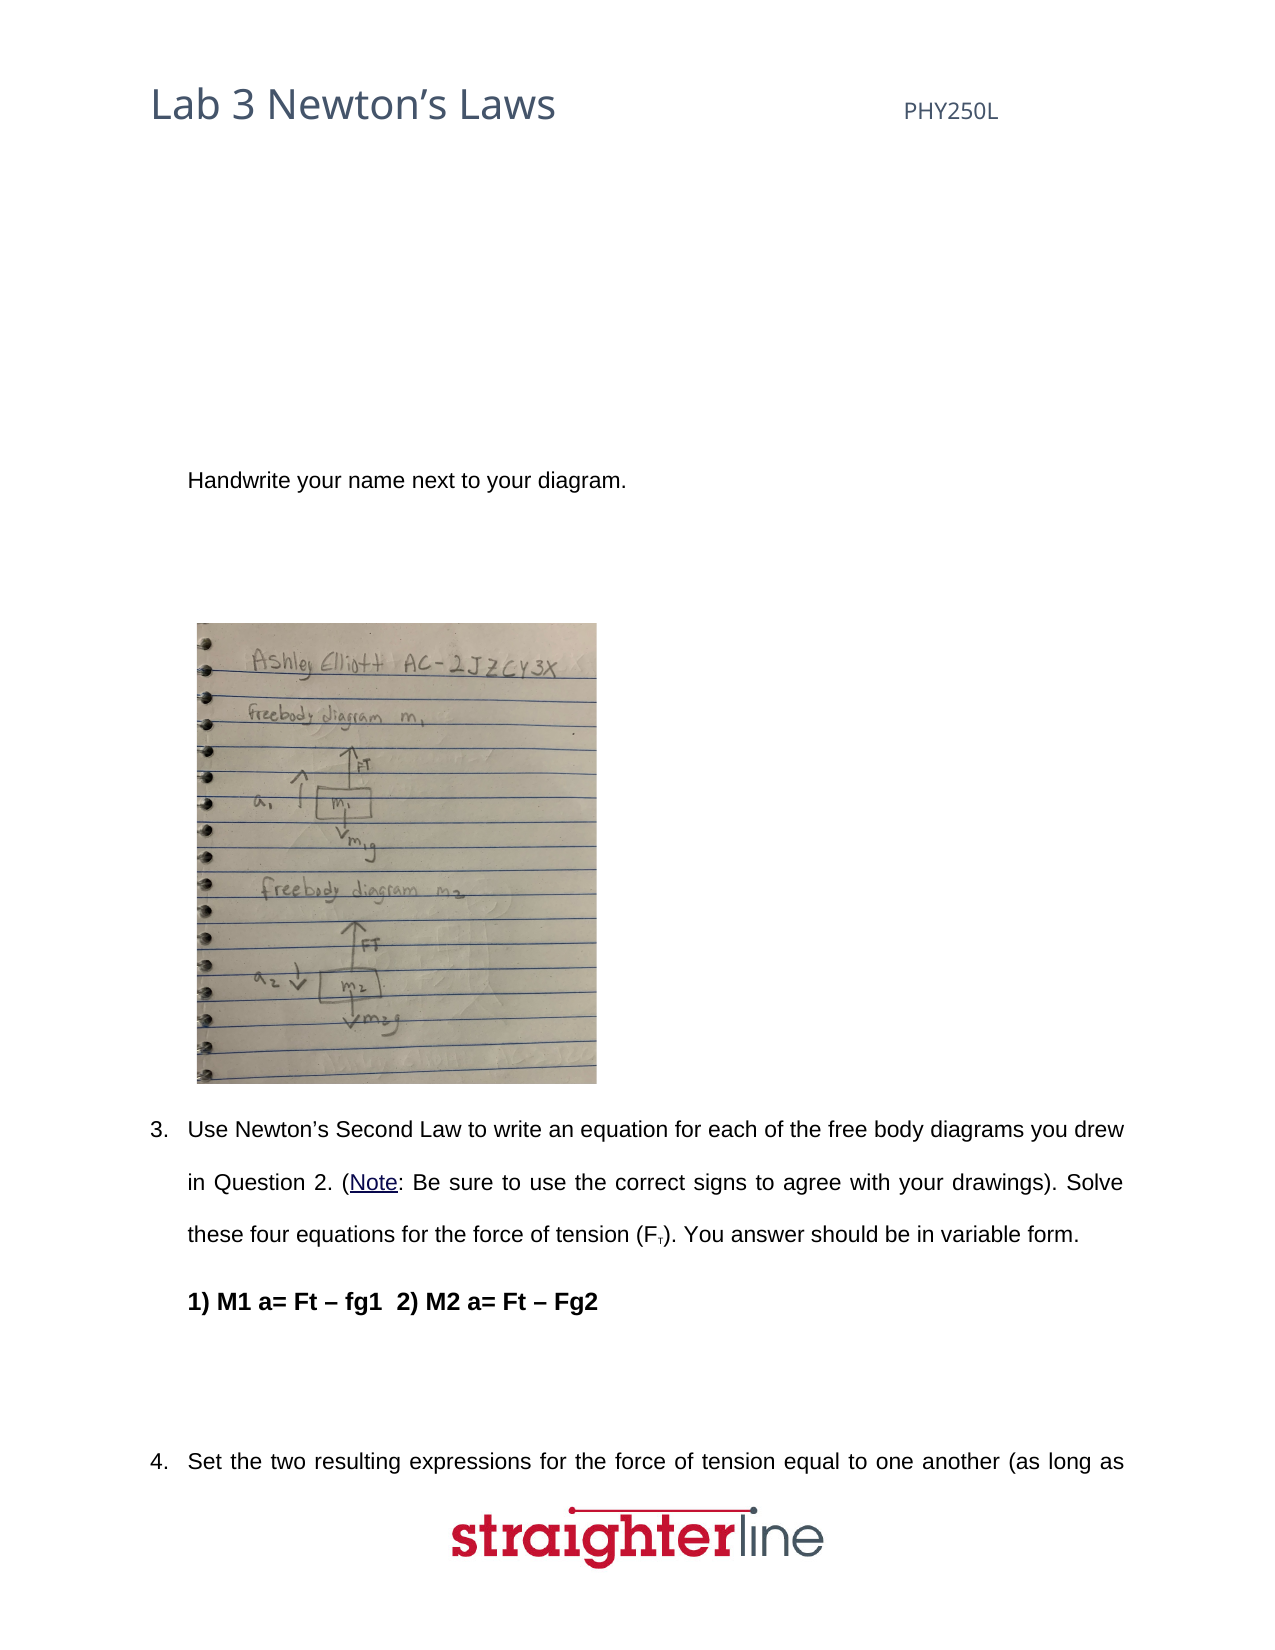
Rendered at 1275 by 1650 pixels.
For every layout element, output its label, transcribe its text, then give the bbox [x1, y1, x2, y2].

picture [445, 1501, 830, 1575]
picture [196, 623, 597, 1084]
list Use Newton’s Second Law to write an equation for each of the free body diagrams you drew in Question 2. (Note: Be sure to use the correct signs to agree with your drawings). Solve these four equations for the force of tension (FT). You answer should be in variable form. [150, 1116, 1125, 1248]
